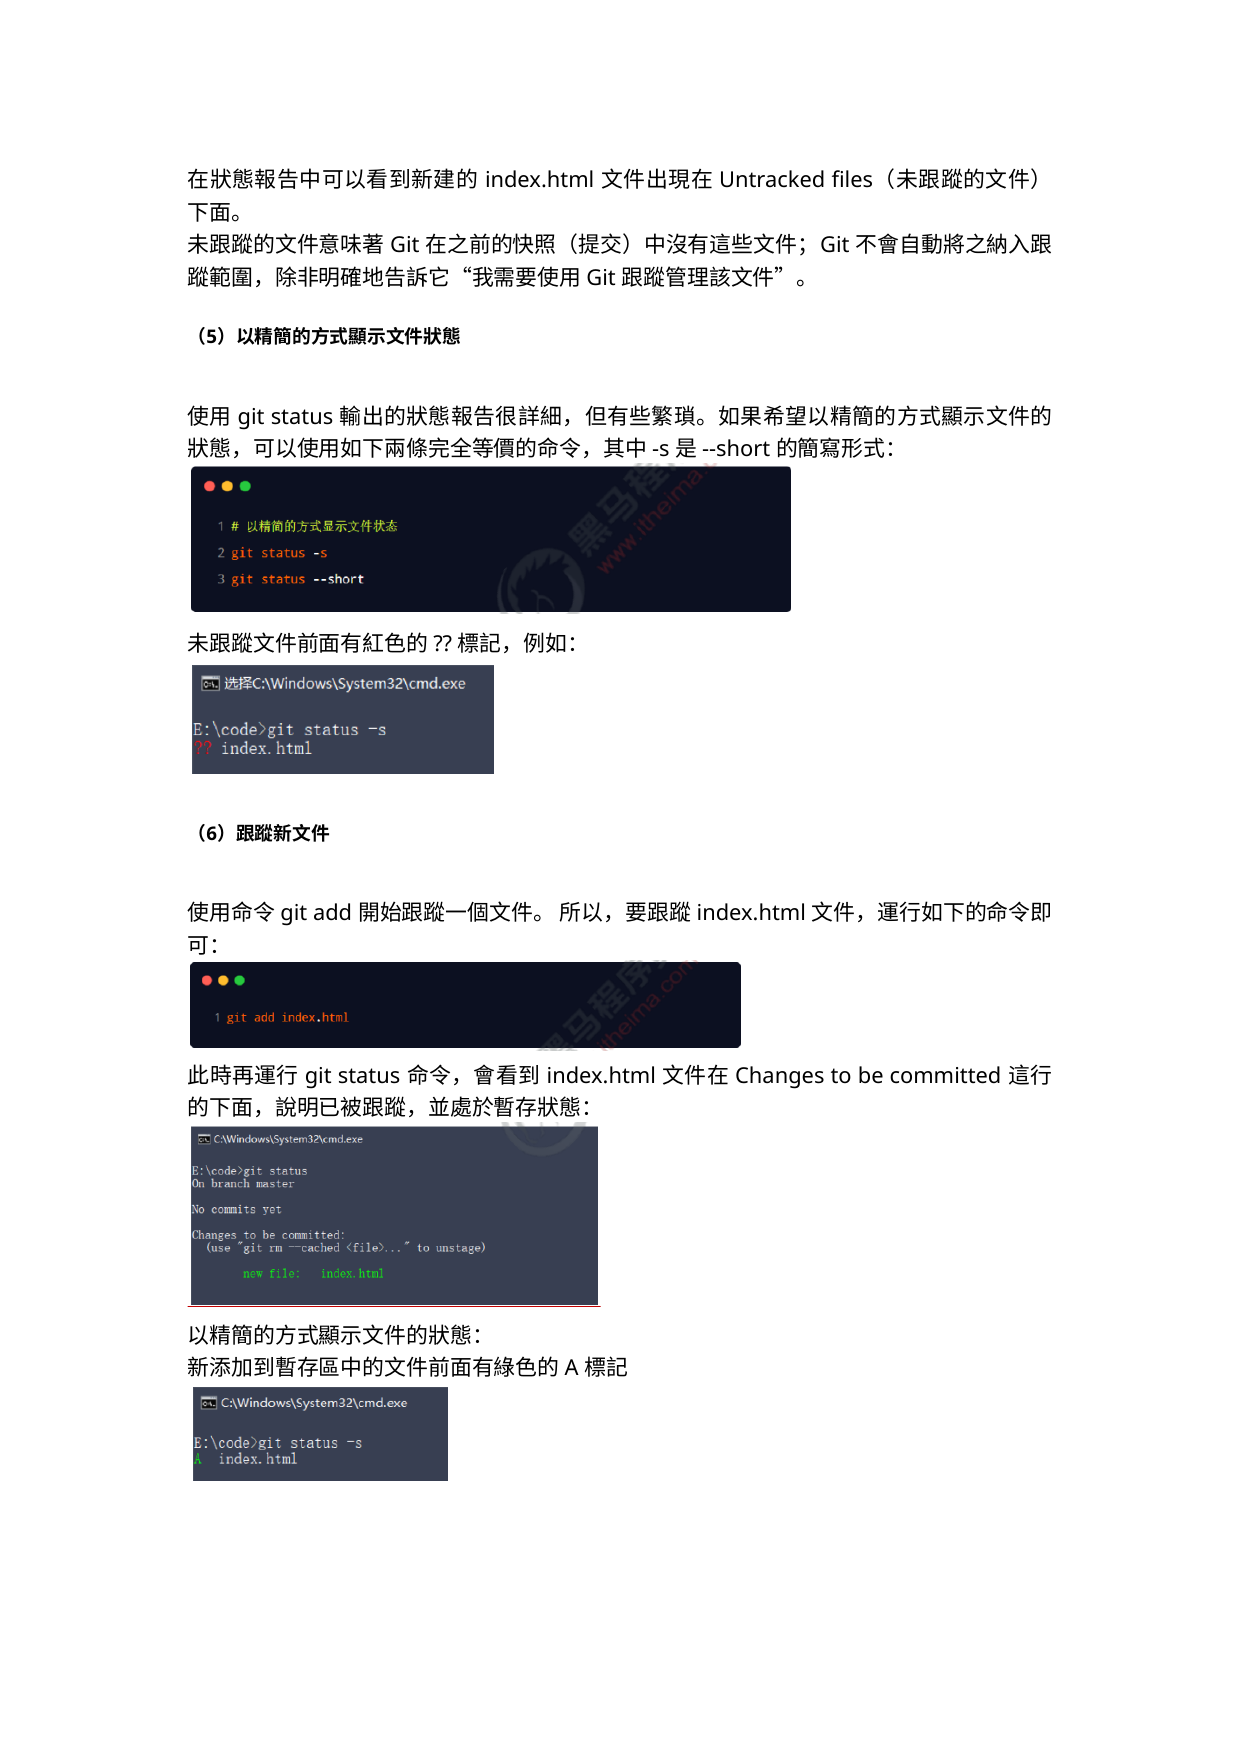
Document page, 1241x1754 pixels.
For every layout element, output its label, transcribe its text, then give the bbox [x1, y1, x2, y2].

text 使用 git status 輸出的狀態報告很詳細，但有些繁瑣。如果希望以精簡的方式顯示文件的狀態，可以使用如下兩條完全等價的命令，其中 -s 是 --short 的簡寫形式： [187, 398, 1053, 463]
text 以精簡的方式顯示文件的狀態： [187, 1317, 1053, 1350]
picture [187, 1382, 451, 1484]
subtitle （6）跟蹤新文件 [187, 816, 1053, 848]
text 此時再運行 git status 命令，會看到 index.html 文件在 Changes to be committed 這行的下面，說明已被跟蹤，並處於暫存狀態： [187, 1057, 1053, 1122]
picture [187, 1122, 601, 1307]
picture [187, 658, 498, 779]
subtitle （5）以精簡的方式顯示文件狀態 [187, 319, 1053, 352]
text 未跟蹤的文件意味著 Git 在之前的快照（提交）中沒有這些文件；Git 不會自動將之納入跟蹤範圍，除非明確地告訴它“我需要使用 Git 跟蹤管理該文件”。 [187, 227, 1053, 292]
text 使用命令 git add 開始跟蹤一個文件。 所以，要跟蹤 index.html 文件，運行如下的命令即可： [187, 895, 1053, 960]
picture [187, 463, 793, 614]
text 在狀態報告中可以看到新建的 index.html 文件出現在 Untracked files（未跟蹤的文件） 下面。 [187, 162, 1053, 227]
picture [187, 960, 744, 1051]
text 新添加到暫存區中的文件前面有綠色的 A 標記 [187, 1350, 1053, 1382]
text 未跟蹤文件前面有紅色的 ?? 標記，例如： [187, 626, 1053, 658]
